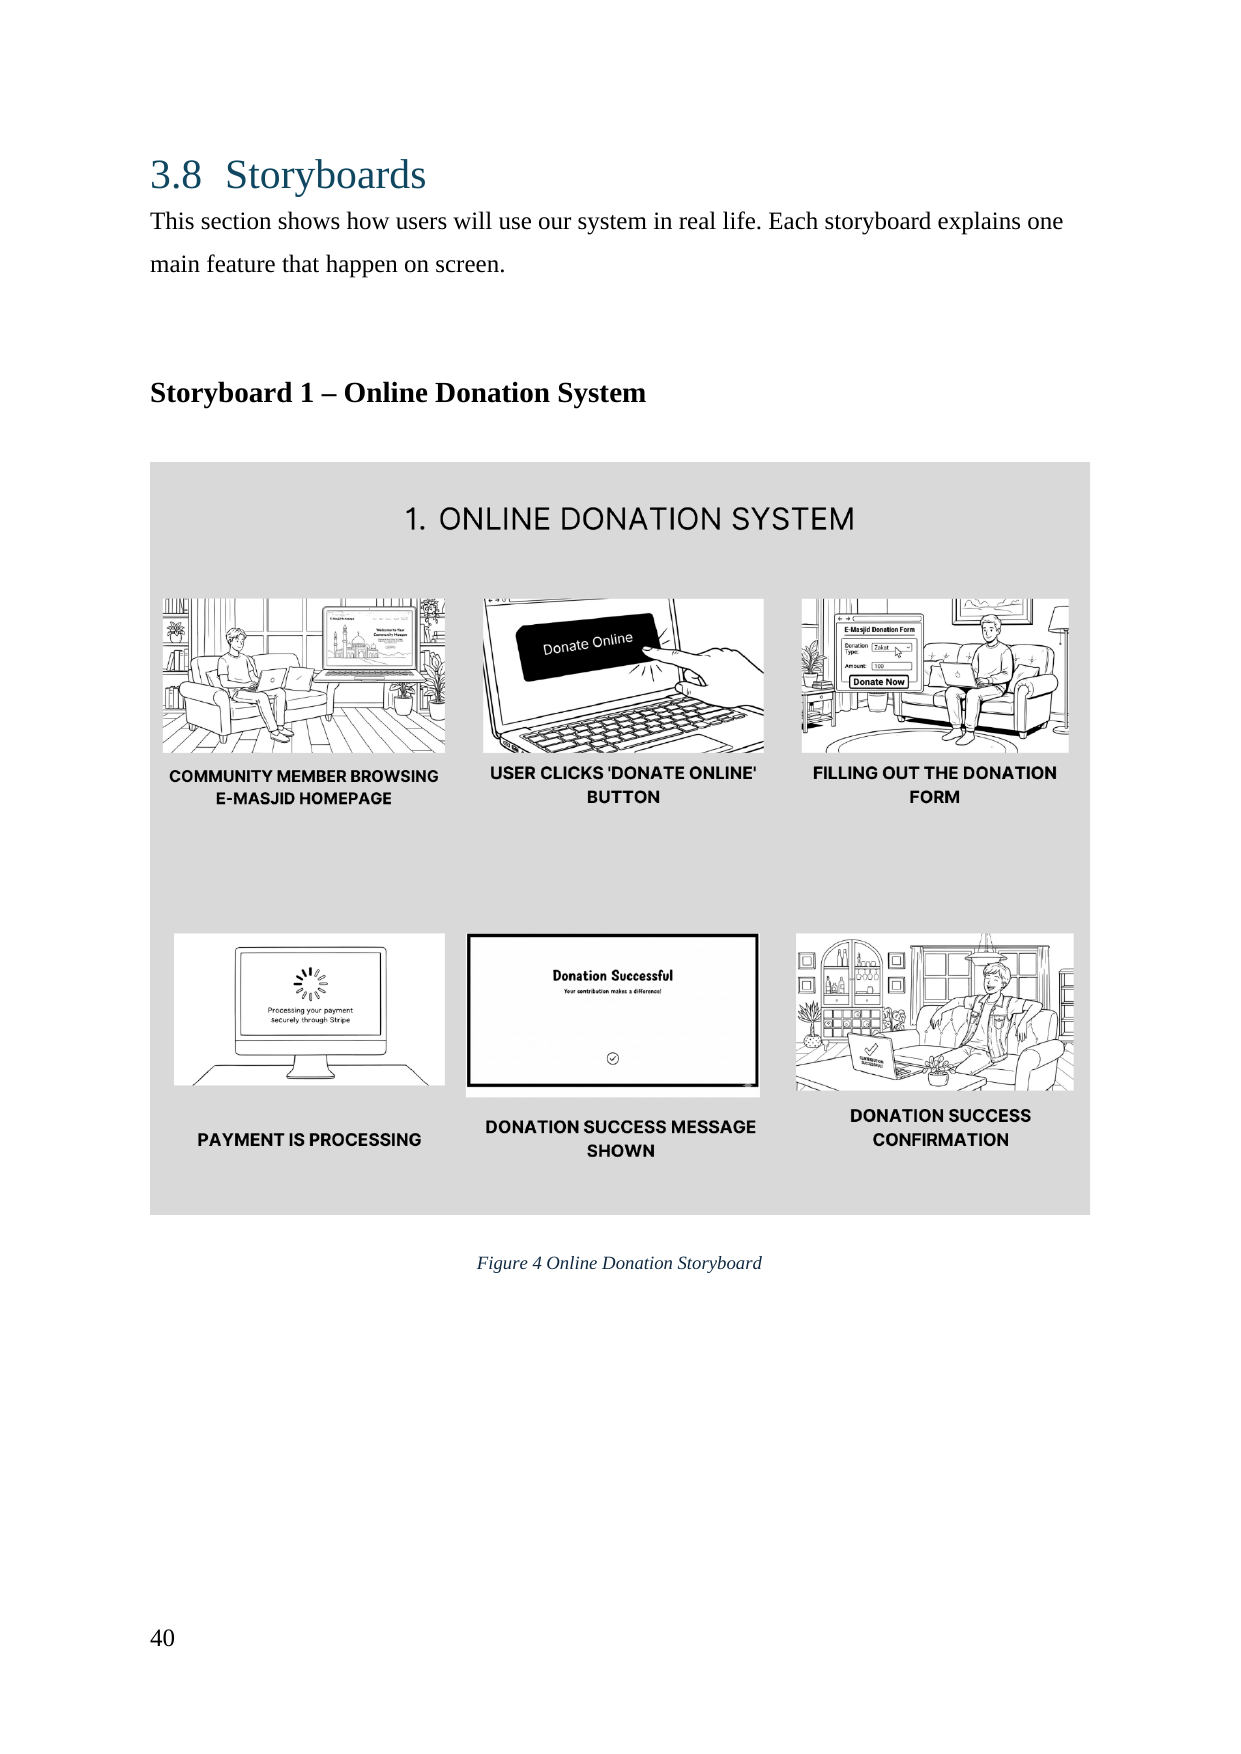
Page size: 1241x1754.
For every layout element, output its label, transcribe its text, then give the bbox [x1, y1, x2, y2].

subtitle Storyboards [150, 150, 1090, 198]
text This section shows how users will use our system in real life. Each storyboard explains one main feature that happen on screen. [150, 206, 1090, 278]
picture [150, 462, 1091, 1215]
subtitle Storyboard 1 – Online Donation System [150, 375, 1090, 409]
text Figure 4 Online Donation Storyboard [150, 1252, 1090, 1273]
